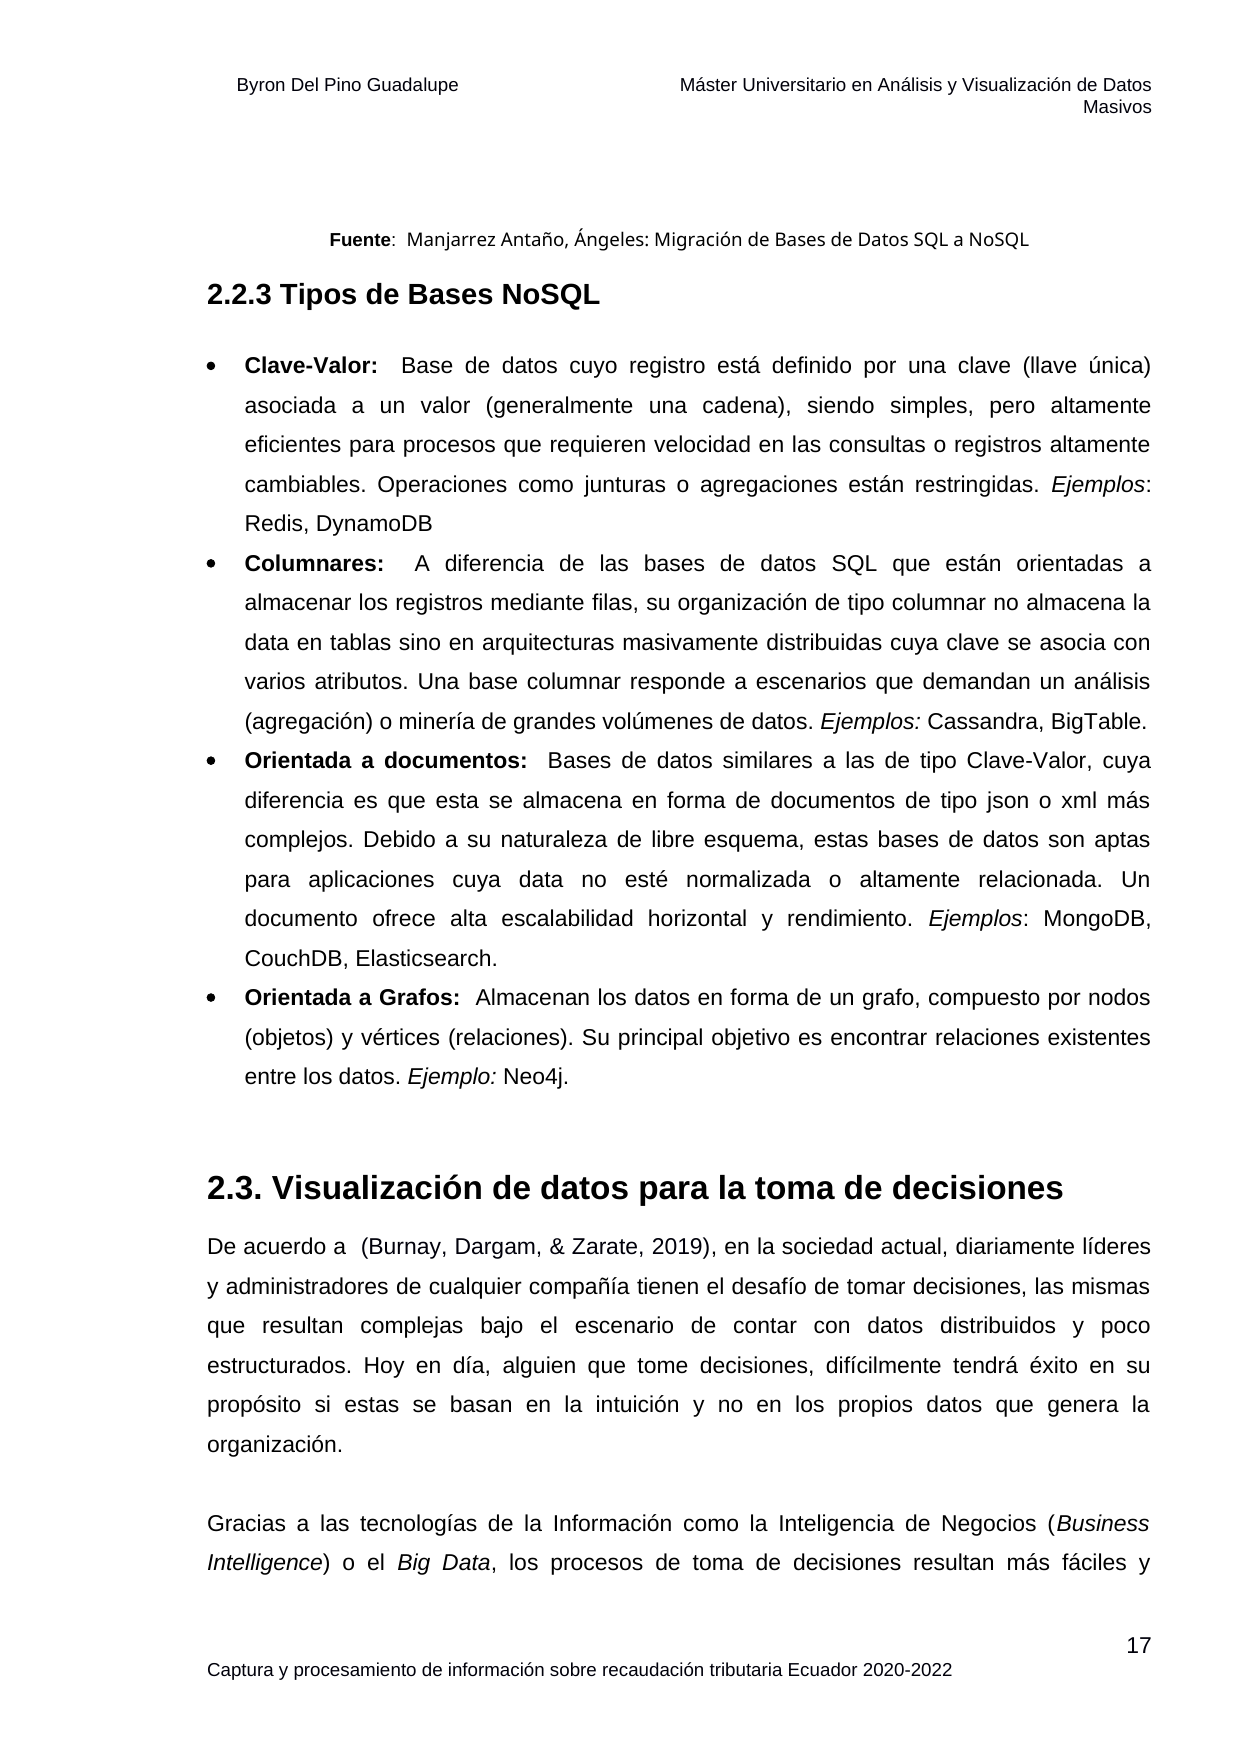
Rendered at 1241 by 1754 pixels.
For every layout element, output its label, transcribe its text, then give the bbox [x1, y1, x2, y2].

list Orientada a documentos: Bases de datos similares a las de tipo Clave-Valor, cuya diferencia es que esta se almacena en forma de documentos de tipo json o xml más complejos. Debido a su naturaleza de libre esquema, estas bases de datos son aptas para aplicaciones cuya data no esté normalizada o altamente relacionada. Un documento ofrece alta escalabilidad horizontal y rendimiento. Ejemplos: MongoDB, CouchDB, Elasticsearch. [207, 747, 1152, 971]
subtitle 2.2.3 Tipos de Bases NoSQL [207, 277, 1152, 311]
list Columnares: A diferencia de las bases de datos SQL que están orientadas a almacenar los registros mediante filas, su organización de tipo columnar no almacena la data en tablas sino en arquitecturas masivamente distribuidas cuya clave se asocia con varios atributos. Una base columnar responde a escenarios que demandan un análisis (agregación) o minería de grandes volúmenes de datos. Ejemplos: Cassandra, BigTable. [207, 550, 1152, 734]
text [207, 1509, 1152, 1575]
text De acuerdo a , en la sociedad actual, diariamente líderes y administradores de cualquier compañía tienen el desafío de tomar decisiones, las mismas que resultan complejas bajo el escenario de contar con datos distribuidos y poco estructurados. Hoy en día, alguien que tome decisiones, difícilmente tendrá éxito en su propósito si estas se basan en la intuición y no en los propios datos que genera la organización. [207, 1233, 1152, 1457]
subtitle 2.3. Visualización de datos para la toma de decisiones [207, 1168, 1152, 1207]
text Fuente: Manjarrez Antaño, Ángeles: Migración de Bases de Datos SQL a NoSQL [207, 227, 1152, 252]
list Orientada a Grafos: Almacenan los datos en forma de un grafo, compuesto por nodos (objetos) y vértices (relaciones). Su principal objetivo es encontrar relaciones existentes entre los datos. Ejemplo: Neo4j. [207, 984, 1152, 1089]
list Clave-Valor: Base de datos cuyo registro está definido por una clave (llave única) asociada a un valor (generalmente una cadena), siendo simples, pero altamente eficientes para procesos que requieren velocidad en las consultas o registros altamente cambiables. Operaciones como junturas o agregaciones están restringidas. Ejemplos: Redis, DynamoDB [207, 352, 1152, 537]
